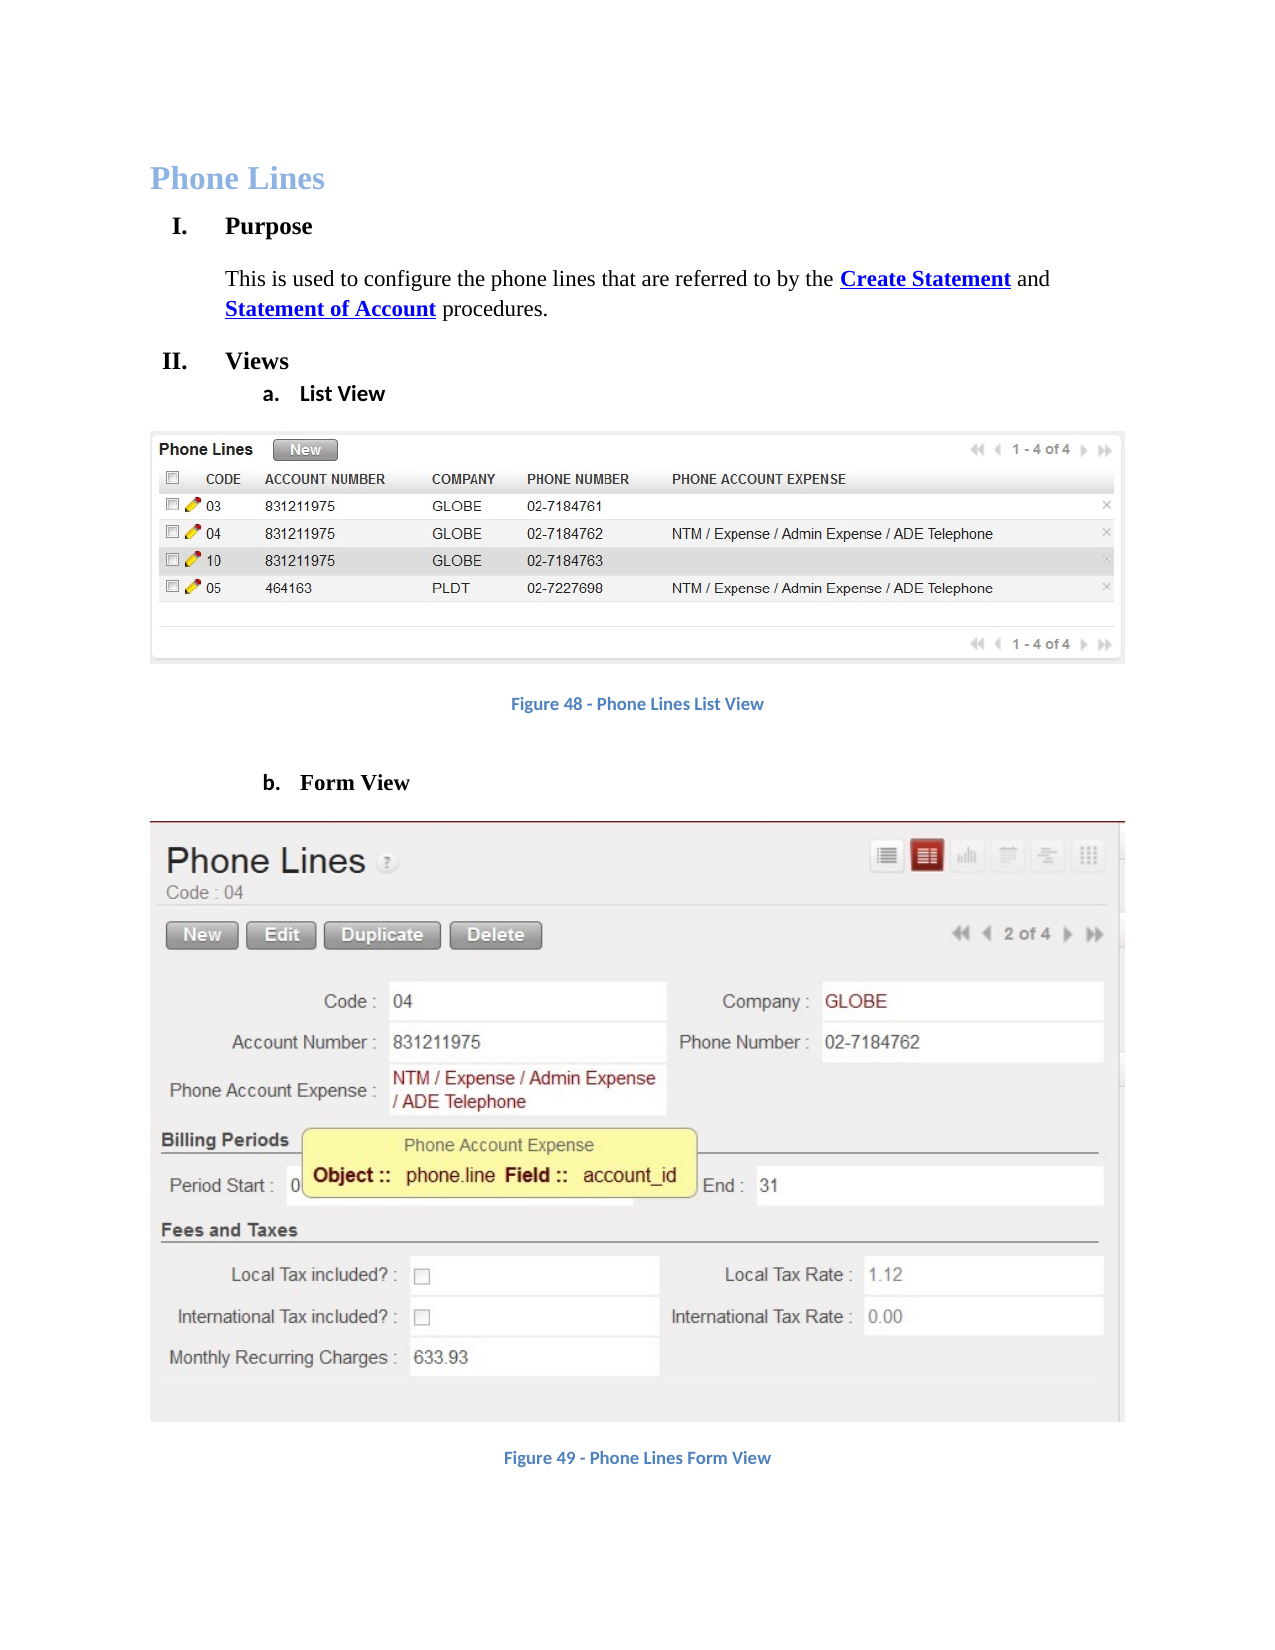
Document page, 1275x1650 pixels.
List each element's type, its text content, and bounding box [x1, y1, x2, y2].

picture [150, 821, 1125, 1422]
list List View [262, 379, 1125, 407]
picture [150, 431, 1125, 667]
text This is used to configure the phone lines that are referred to by the Create Statement and Statement of Account procedures. [225, 264, 1125, 321]
subtitle Phone Lines [150, 158, 1125, 197]
list Views [187, 346, 1125, 374]
list Purpose [187, 211, 1125, 239]
list Form View [262, 768, 1125, 796]
text Figure 48 - Phone Lines List View [150, 692, 1125, 715]
text Figure 49 - Phone Lines Form View [150, 1446, 1125, 1469]
